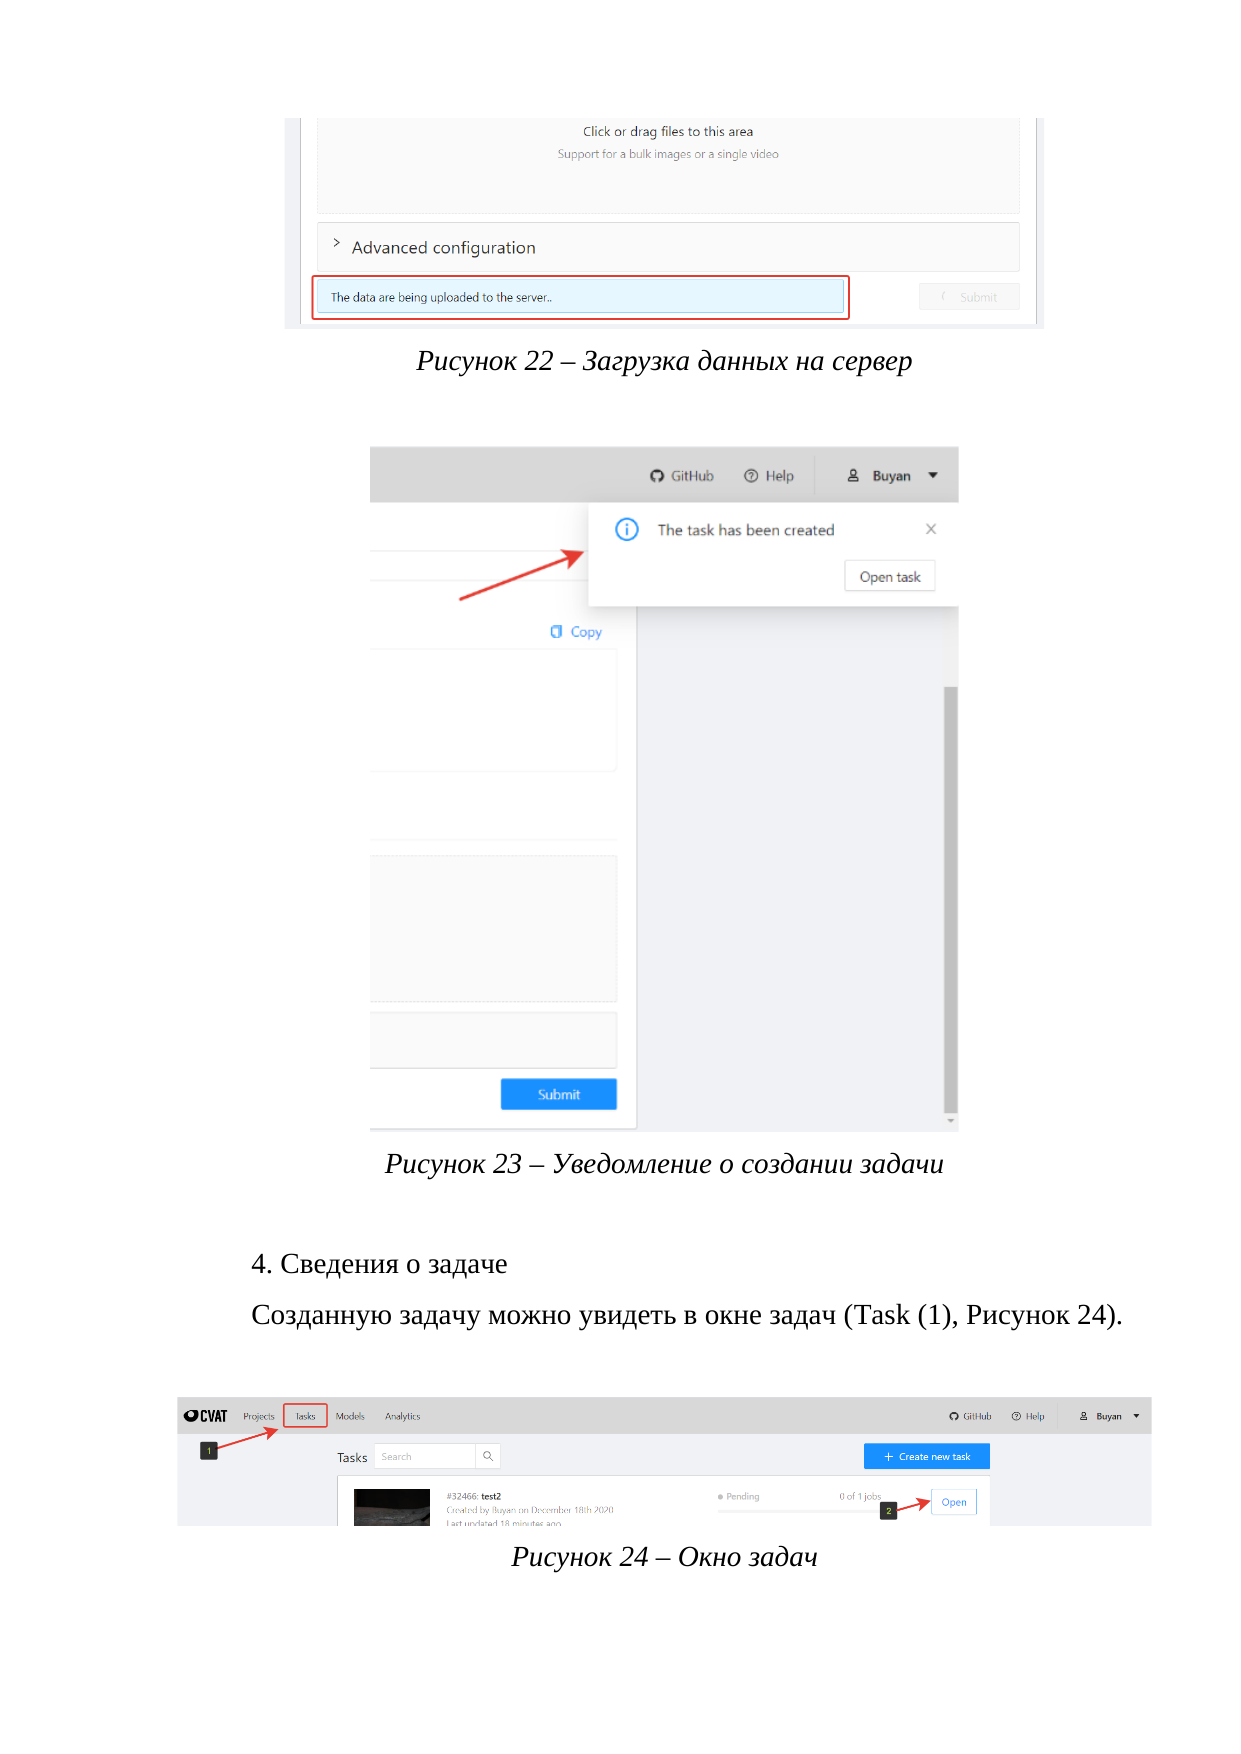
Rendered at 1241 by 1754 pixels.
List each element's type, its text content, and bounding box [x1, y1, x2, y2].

text Рисунок 23 – Уведомление о создании задачи [177, 1146, 1152, 1179]
picture [370, 443, 959, 1132]
text 4. Сведения о задаче [177, 1246, 1152, 1280]
text Рисунок 24 – Окно задач [177, 1539, 1152, 1573]
text Рисунок 22 – Загрузка данных на сервер [177, 343, 1152, 376]
picture [177, 1397, 1152, 1526]
picture [284, 118, 1045, 329]
text Созданную задачу можно увидеть в окне задач (Task (1), Рисунок 24). [177, 1297, 1152, 1330]
